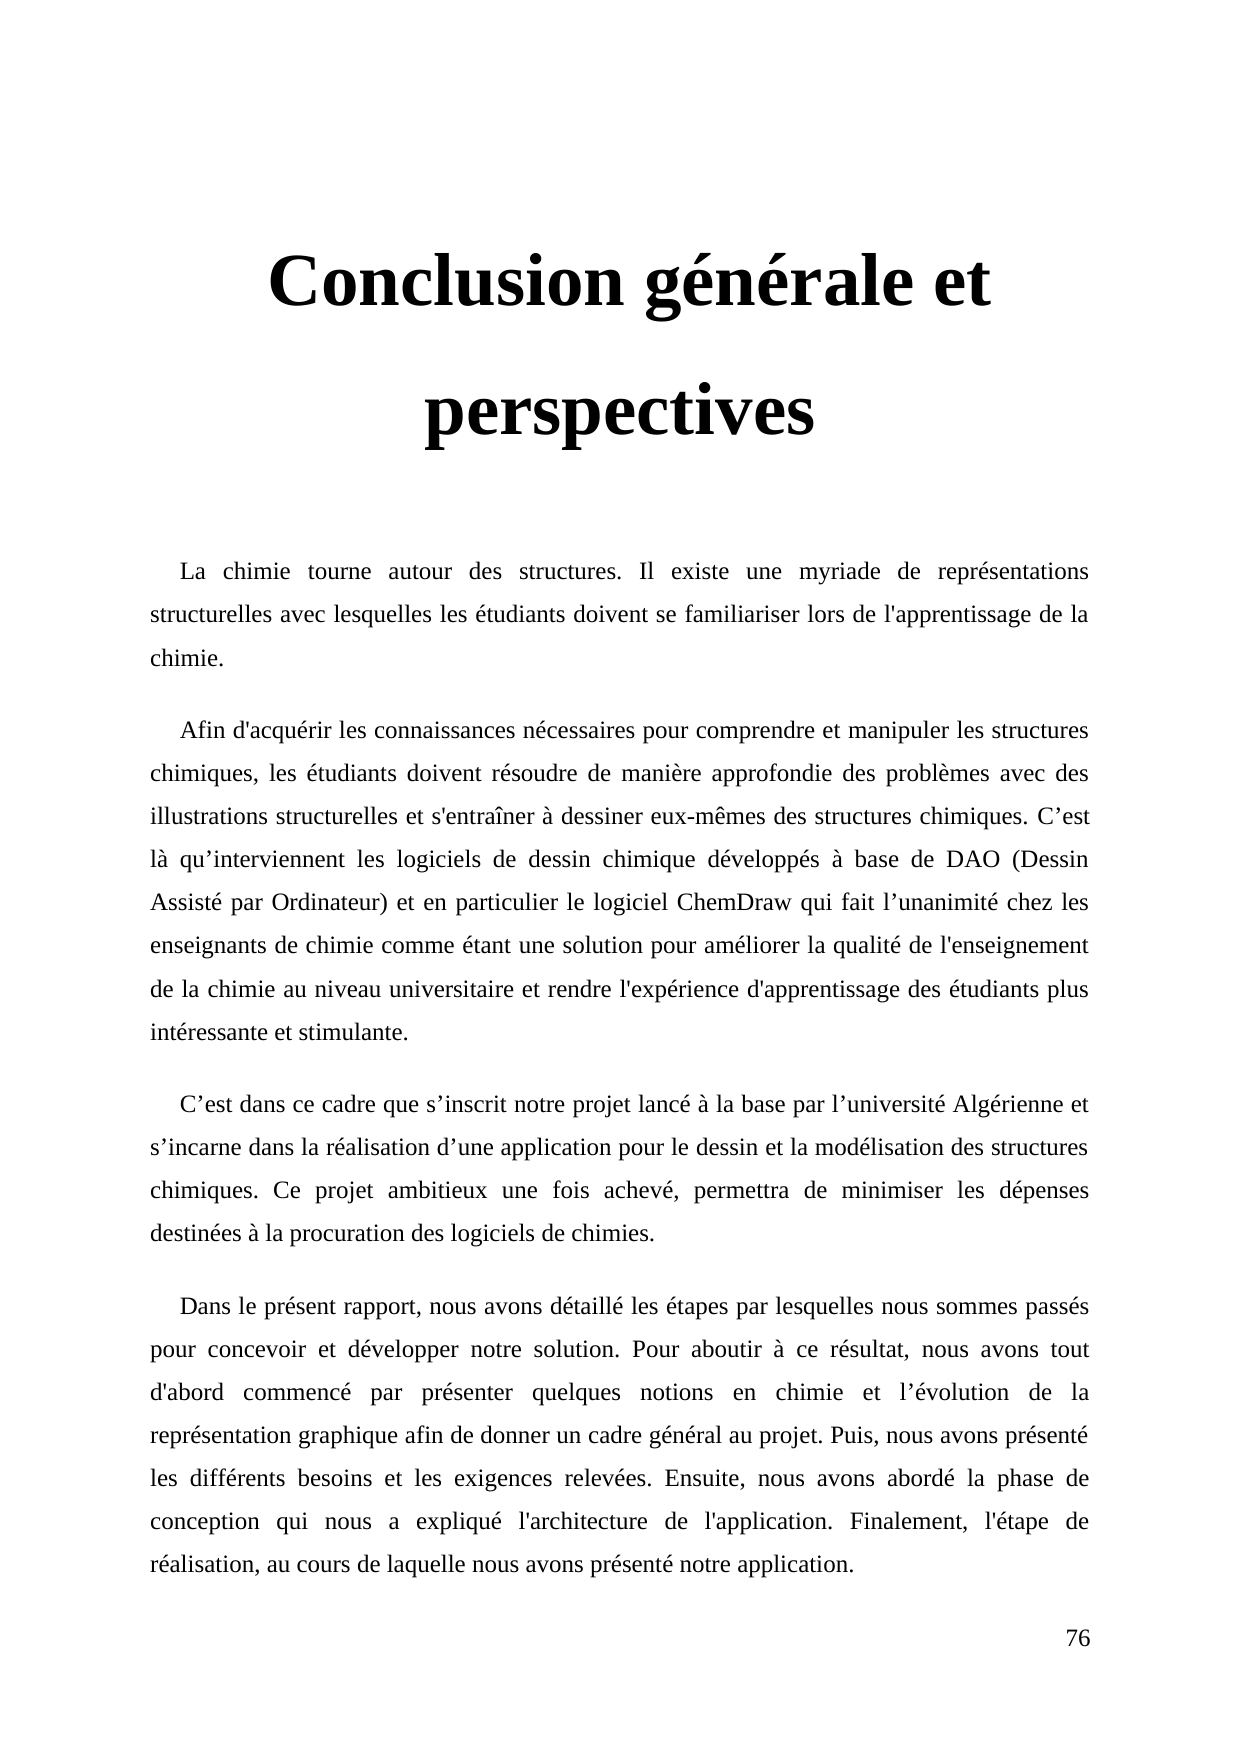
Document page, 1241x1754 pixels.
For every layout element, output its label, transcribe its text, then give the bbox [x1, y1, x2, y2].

text C’est dans ce cadre que s’inscrit notre projet lancé à la base par l’université Algérienne et s’incarne dans la réalisation d’une application pour le dessin et la modélisation des structures chimiques. Ce projet ambitieux une fois achevé, permettra de minimiser les dépenses destinées à la procuration des logiciels de chimies. [150, 1089, 1090, 1247]
subtitle Conclusion générale et perspectives [150, 235, 1090, 451]
text Afin d'acquérir les connaissances nécessaires pour comprendre et manipuler les structures chimiques, les étudiants doivent résoudre de manière approfondie des problèmes avec des illustrations structurelles et s'entraîner à dessiner eux-mêmes des structures chimiques. C’est là qu’interviennent les logiciels de dessin chimique développés à base de DAO (Dessin Assisté par Ordinateur) et en particulier le logiciel ChemDraw qui fait l’unanimité chez les enseignants de chimie comme étant une solution pour améliorer la qualité de l'enseignement de la chimie au niveau universitaire et rendre l'expérience d'apprentissage des étudiants plus intéressante et stimulante. [150, 715, 1090, 1046]
text La chimie tourne autour des structures. Il existe une myriade de représentations structurelles avec lesquelles les étudiants doivent se familiariser lors de l'apprentissage de la chimie. [150, 556, 1090, 671]
text Dans le présent rapport, nous avons détaillé les étapes par lesquelles nous sommes passés pour concevoir et développer notre solution. Pour aboutir à ce résultat, nous avons tout d'abord commencé par présenter quelques notions en chimie et l’évolution de la représentation graphique afin de donner un cadre général au projet. Puis, nous avons présenté les différents besoins et les exigences relevées. Ensuite, nous avons abordé la phase de conception qui nous a expliqué l'architecture de l'application. Finalement, l'étape de réalisation, au cours de laquelle nous avons présenté notre application. [150, 1291, 1090, 1578]
